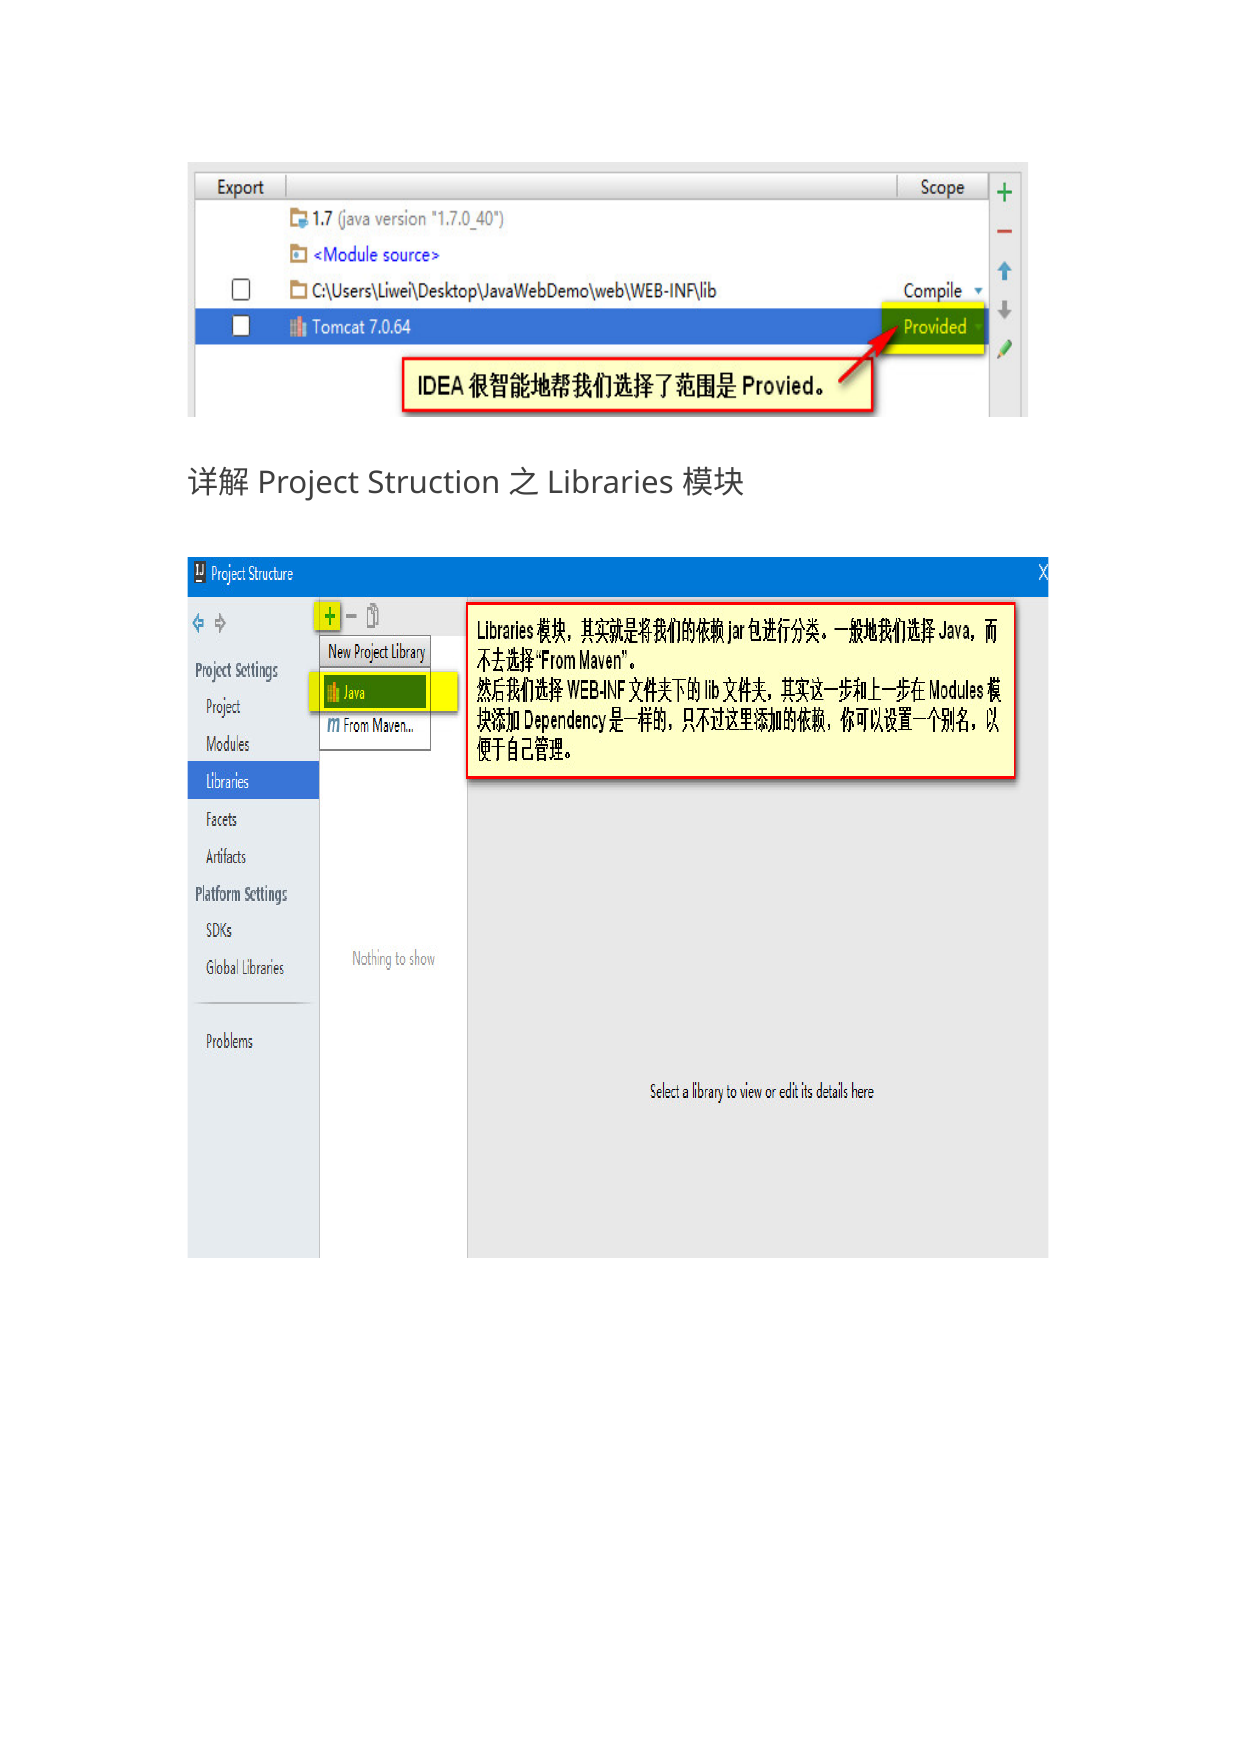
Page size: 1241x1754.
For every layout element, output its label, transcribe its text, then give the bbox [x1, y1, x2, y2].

picture [187, 557, 1049, 1258]
picture [187, 162, 1029, 417]
subtitle 详解 Project Struction 之 Libraries 模块 [187, 447, 1053, 512]
